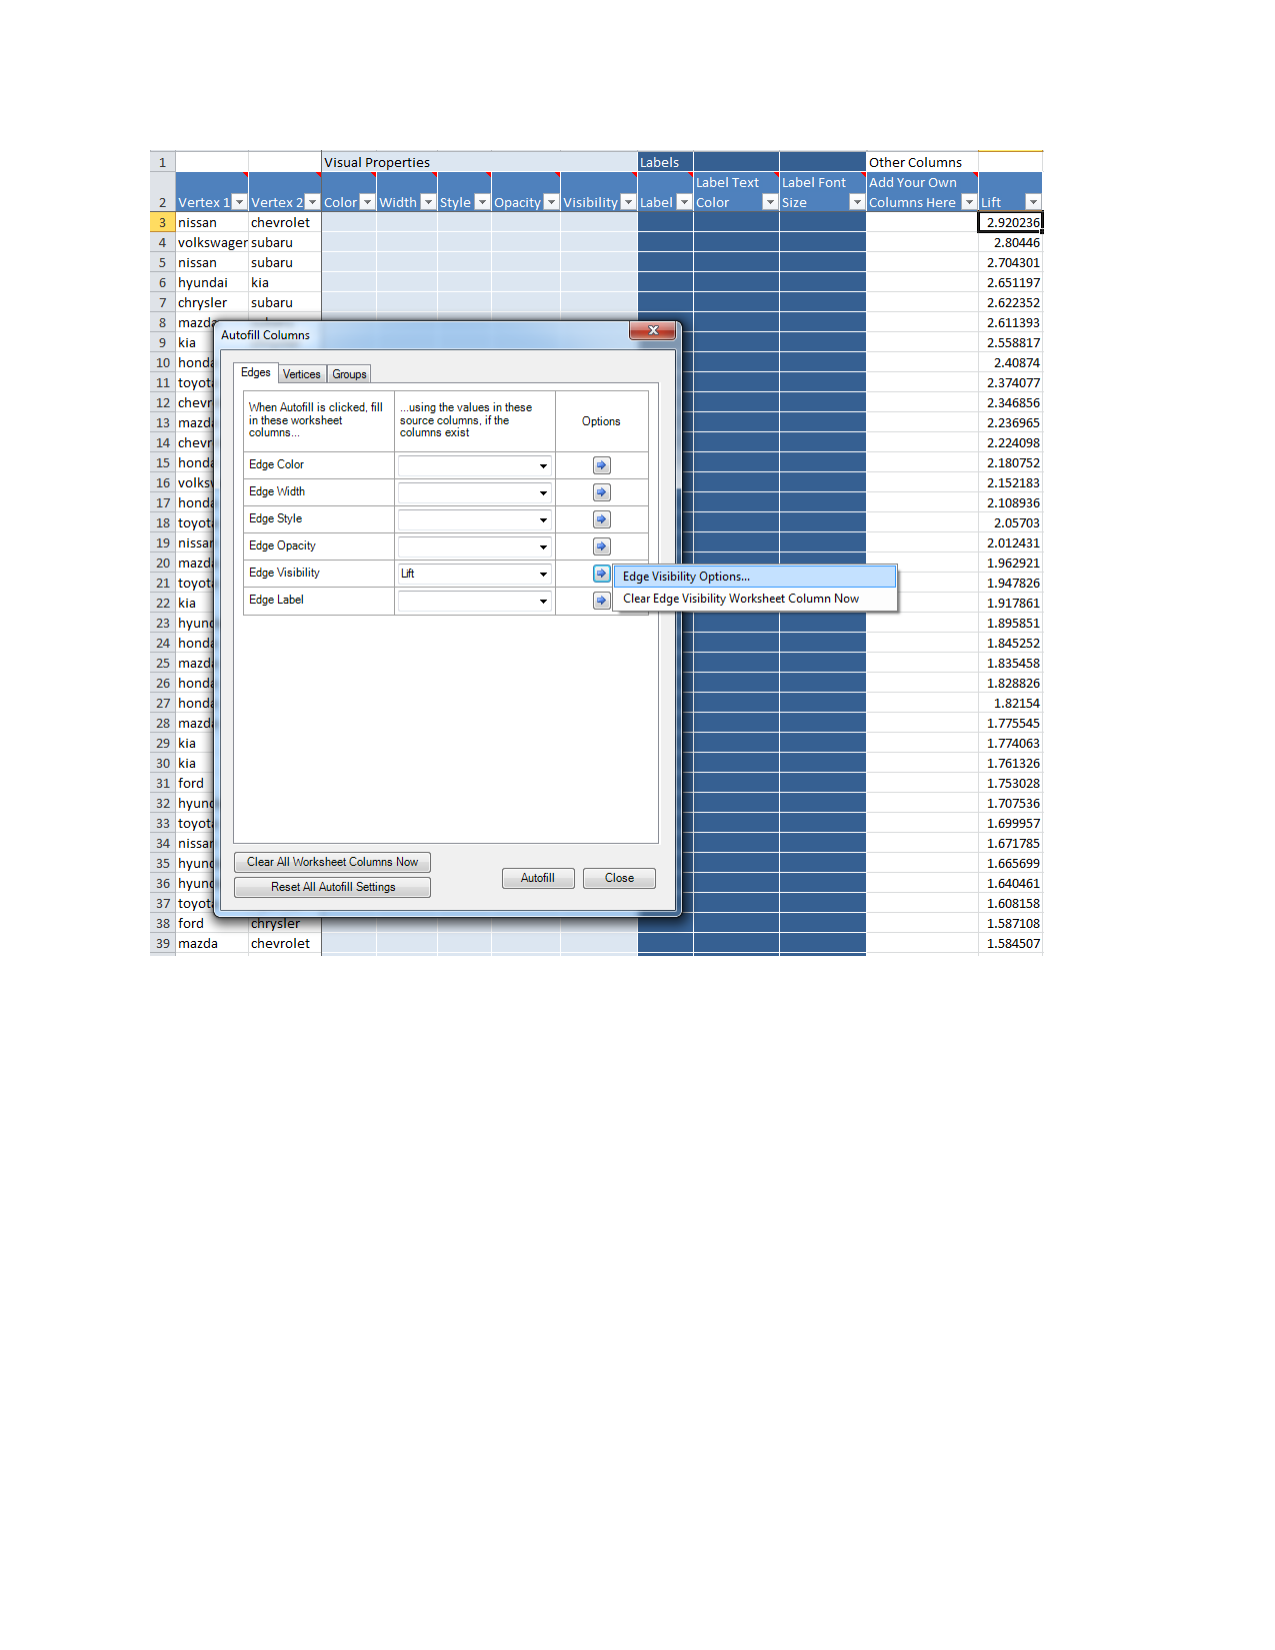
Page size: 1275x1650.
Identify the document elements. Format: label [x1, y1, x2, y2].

picture [150, 150, 1044, 956]
